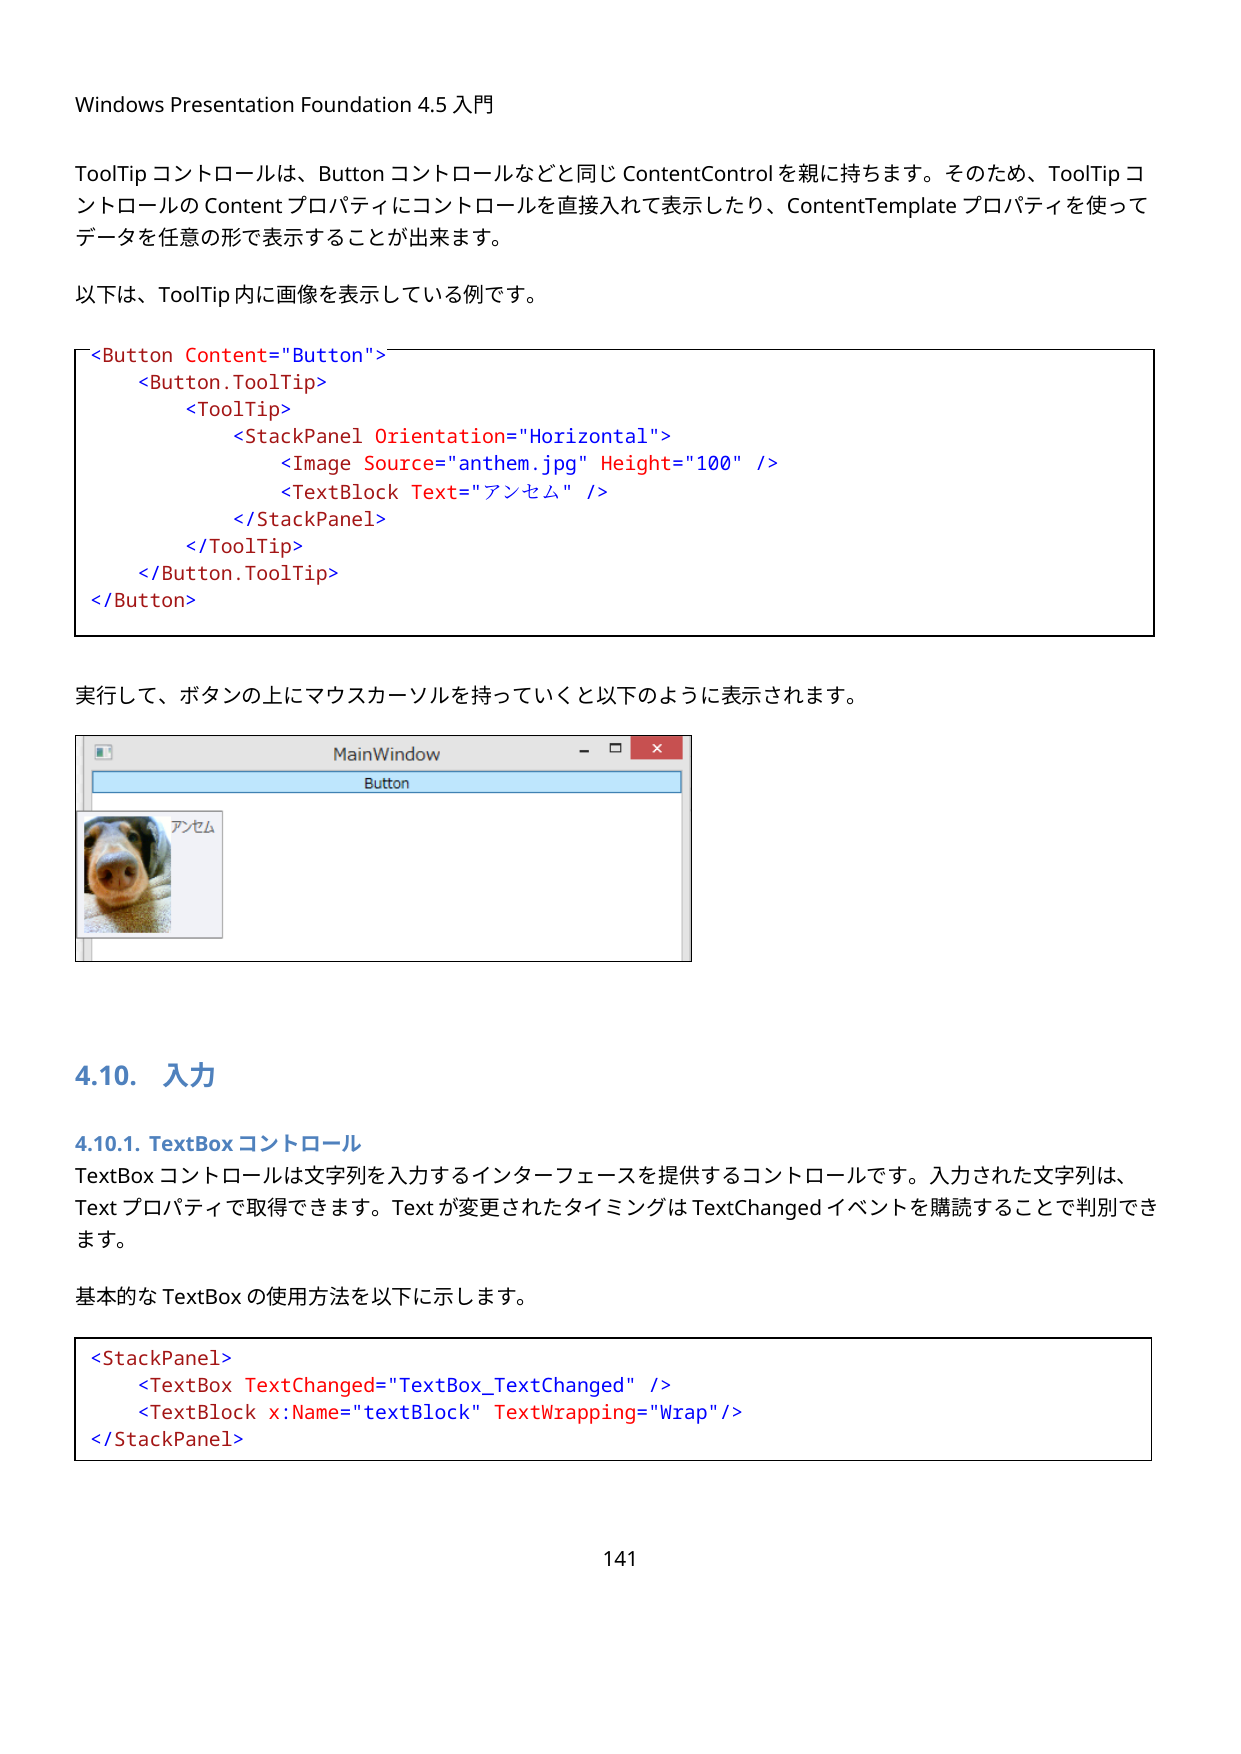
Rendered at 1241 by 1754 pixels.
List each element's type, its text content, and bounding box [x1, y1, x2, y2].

subtitle 入力 [75, 1042, 1165, 1106]
text 基本的なTextBoxの使用方法を以下に示します。 [75, 1279, 1165, 1311]
picture [76, 736, 691, 961]
text 以下は、ToolTip内に画像を表示している例です。 [75, 277, 1165, 309]
text TextBoxコントロールは文字列を入力するインターフェースを提供するコントロールです。入力された文字列は、Textプロパティで取得できます。Textが変更されたタイミングはTextChangedイベントを購読することで判別できます。 [75, 1158, 1165, 1254]
text ToolTipコントロールは、Buttonコントロールなどと同じContentControlを親に持ちます。そのため、ToolTipコントロールのContentプロパティにコントロールを直接入れて表示したり、ContentTemplateプロパティを使ってデータを任意の形で表示することが出来ます。 [75, 156, 1165, 252]
subtitle TextBoxコントロール [75, 1127, 1165, 1158]
text 実行して、ボタンの上にマウスカーソルを持っていくと以下のように表示されます。 [75, 679, 1165, 711]
